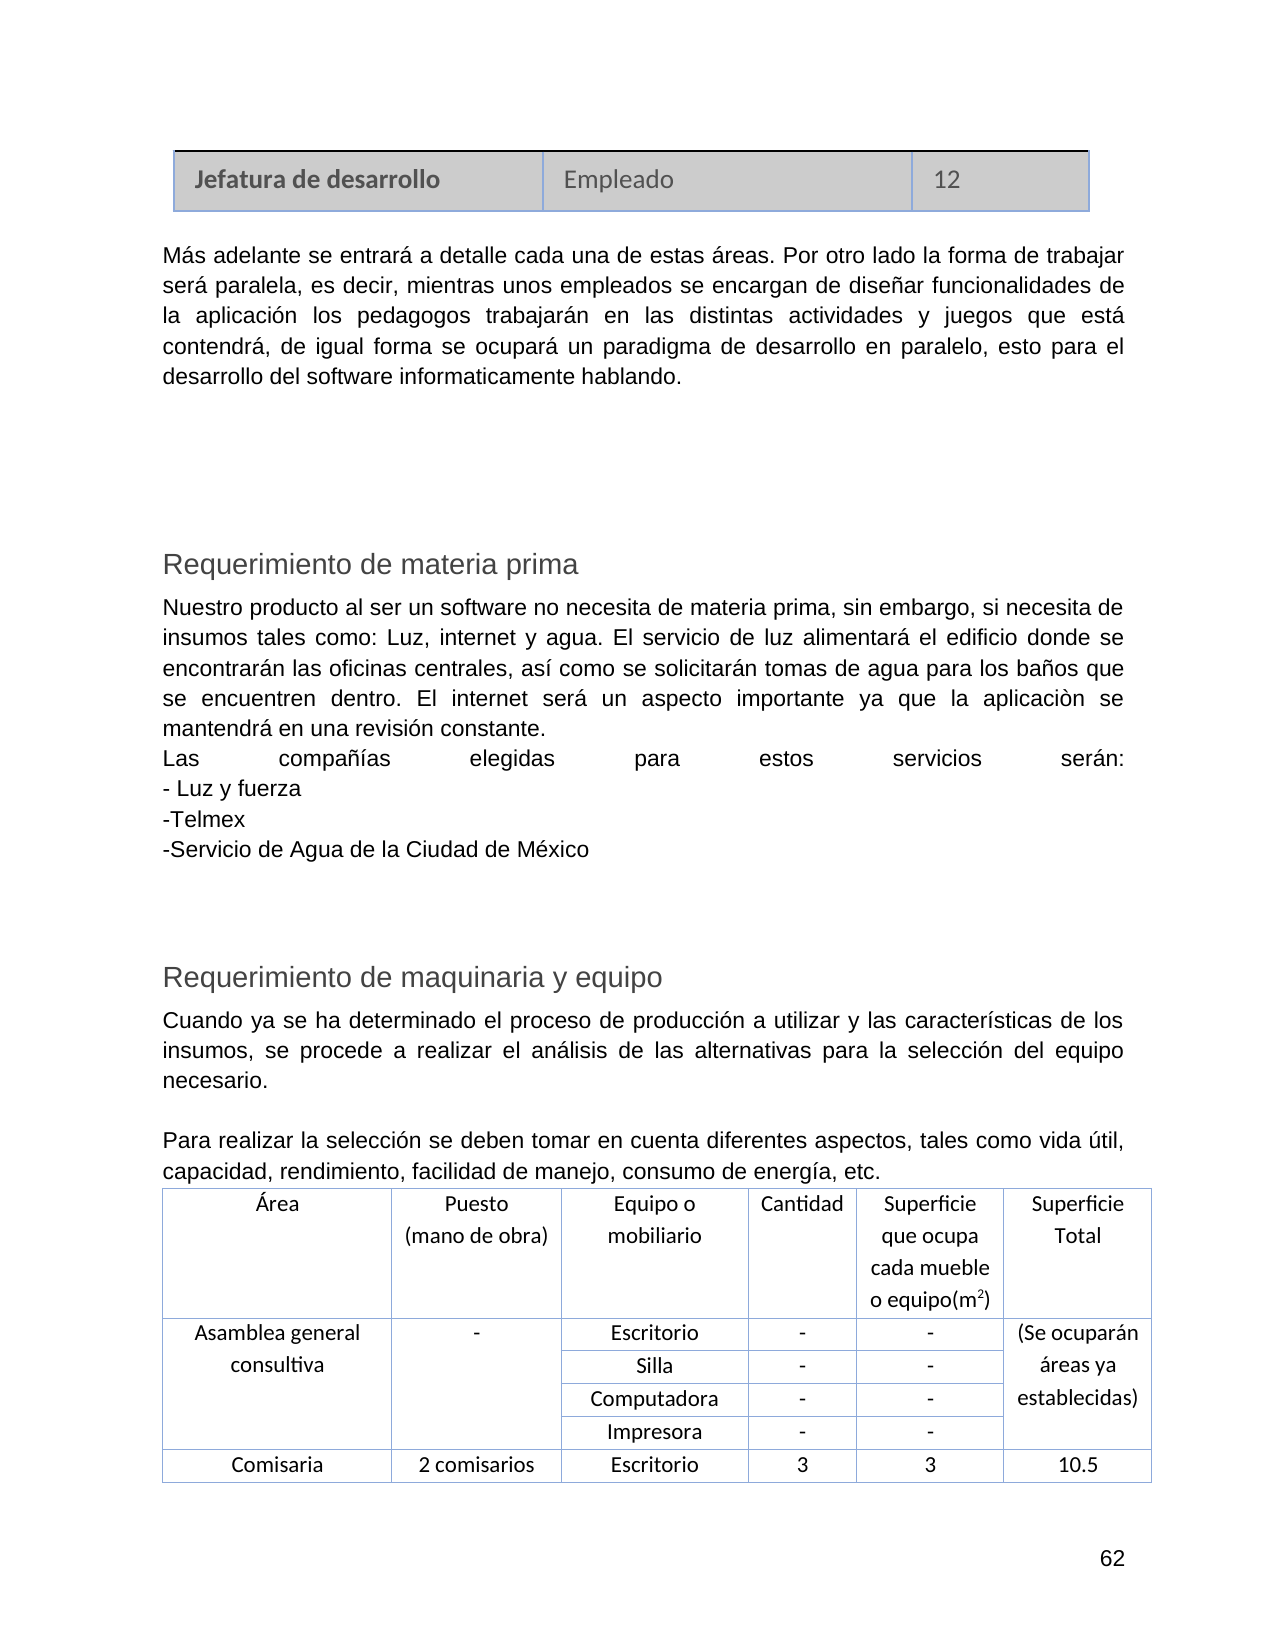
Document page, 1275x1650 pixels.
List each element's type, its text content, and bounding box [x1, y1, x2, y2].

table_cell Silla [562, 1351, 748, 1383]
table_header Equipo o mobiliario [562, 1189, 748, 1317]
table_header Cantidad [749, 1189, 856, 1317]
table_cell 3 [749, 1450, 856, 1482]
table_header Superficie que ocupa cada mueble o equipo(m2) [857, 1189, 1003, 1317]
table_cell Computadora [562, 1384, 748, 1416]
table_cell Jefatura de desarrollo [175, 152, 542, 210]
text Cuando ya se ha determinado el proceso de producción a utilizar y las características de los insumos, se procede a realizar el análisis de las alternativas para la selección del equipo necesario. [162, 1007, 1125, 1093]
table_cell Impresora [562, 1417, 748, 1449]
table_cell 3 [857, 1450, 1003, 1482]
table_cell 10.5 [1004, 1450, 1151, 1482]
table_cell Empleado [544, 152, 911, 210]
table_cell - [749, 1319, 856, 1350]
table_cell - [857, 1319, 1003, 1350]
table_cell Comisaria [163, 1450, 391, 1482]
text Las compañías elegidas para estos servicios serán: - Luz y fuerza [162, 745, 1125, 802]
table_header Superficie Total [1004, 1189, 1151, 1317]
text Más adelante se entrará a detalle cada una de estas áreas. Por otro lado la forma de trabajar será paralela, es decir, mientras unos empleados se encargan de diseñar funcionalidades de la aplicación los pedagogos trabajarán en las distintas actividades y juegos que está contendrá, de igual forma se ocupará un paradigma de desarrollo en paralelo, esto para el desarrollo del software informaticamente hablando. [162, 242, 1125, 389]
table_cell - [749, 1417, 856, 1449]
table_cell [392, 1450, 561, 1482]
table_cell Escritorio [562, 1450, 748, 1482]
table_cell - [749, 1384, 856, 1416]
table_cell - [749, 1351, 856, 1383]
subtitle Requerimiento de maquinaria y equipo [162, 960, 1125, 993]
table_cell - [857, 1417, 1003, 1449]
table_header Área [163, 1189, 391, 1317]
text Nuestro producto al ser un software no necesita de materia prima, sin embargo, si necesita de insumos tales como: Luz, internet y agua. El servicio de luz alimentará el edificio donde se encontrarán las oficinas centrales, así como se solicitarán tomas de agua para los baños que se encuentren dentro. El internet será un aspecto importante ya que la aplicaciòn se mantendrá en una revisión constante. [162, 594, 1125, 741]
table_cell (Se ocuparán áreas ya establecidas) [1004, 1319, 1151, 1449]
table_cell - [857, 1351, 1003, 1383]
table_cell - [392, 1319, 561, 1449]
table_cell Escritorio [562, 1319, 748, 1350]
table_cell - [857, 1384, 1003, 1416]
table_cell Asamblea general consultiva [163, 1319, 391, 1449]
subtitle Requerimiento de materia prima [162, 547, 1125, 581]
text Para realizar la selección se deben tomar en cuenta diferentes aspectos, tales como vida útil, capacidad, rendimiento, facilidad de manejo, consumo de energía, etc. [162, 1127, 1125, 1184]
table_cell 12 [913, 152, 1088, 210]
table_header Puesto (mano de obra) [392, 1189, 561, 1317]
text -Telmex [162, 806, 1125, 832]
text -Servicio de Agua de la Ciudad de México [162, 836, 1125, 862]
